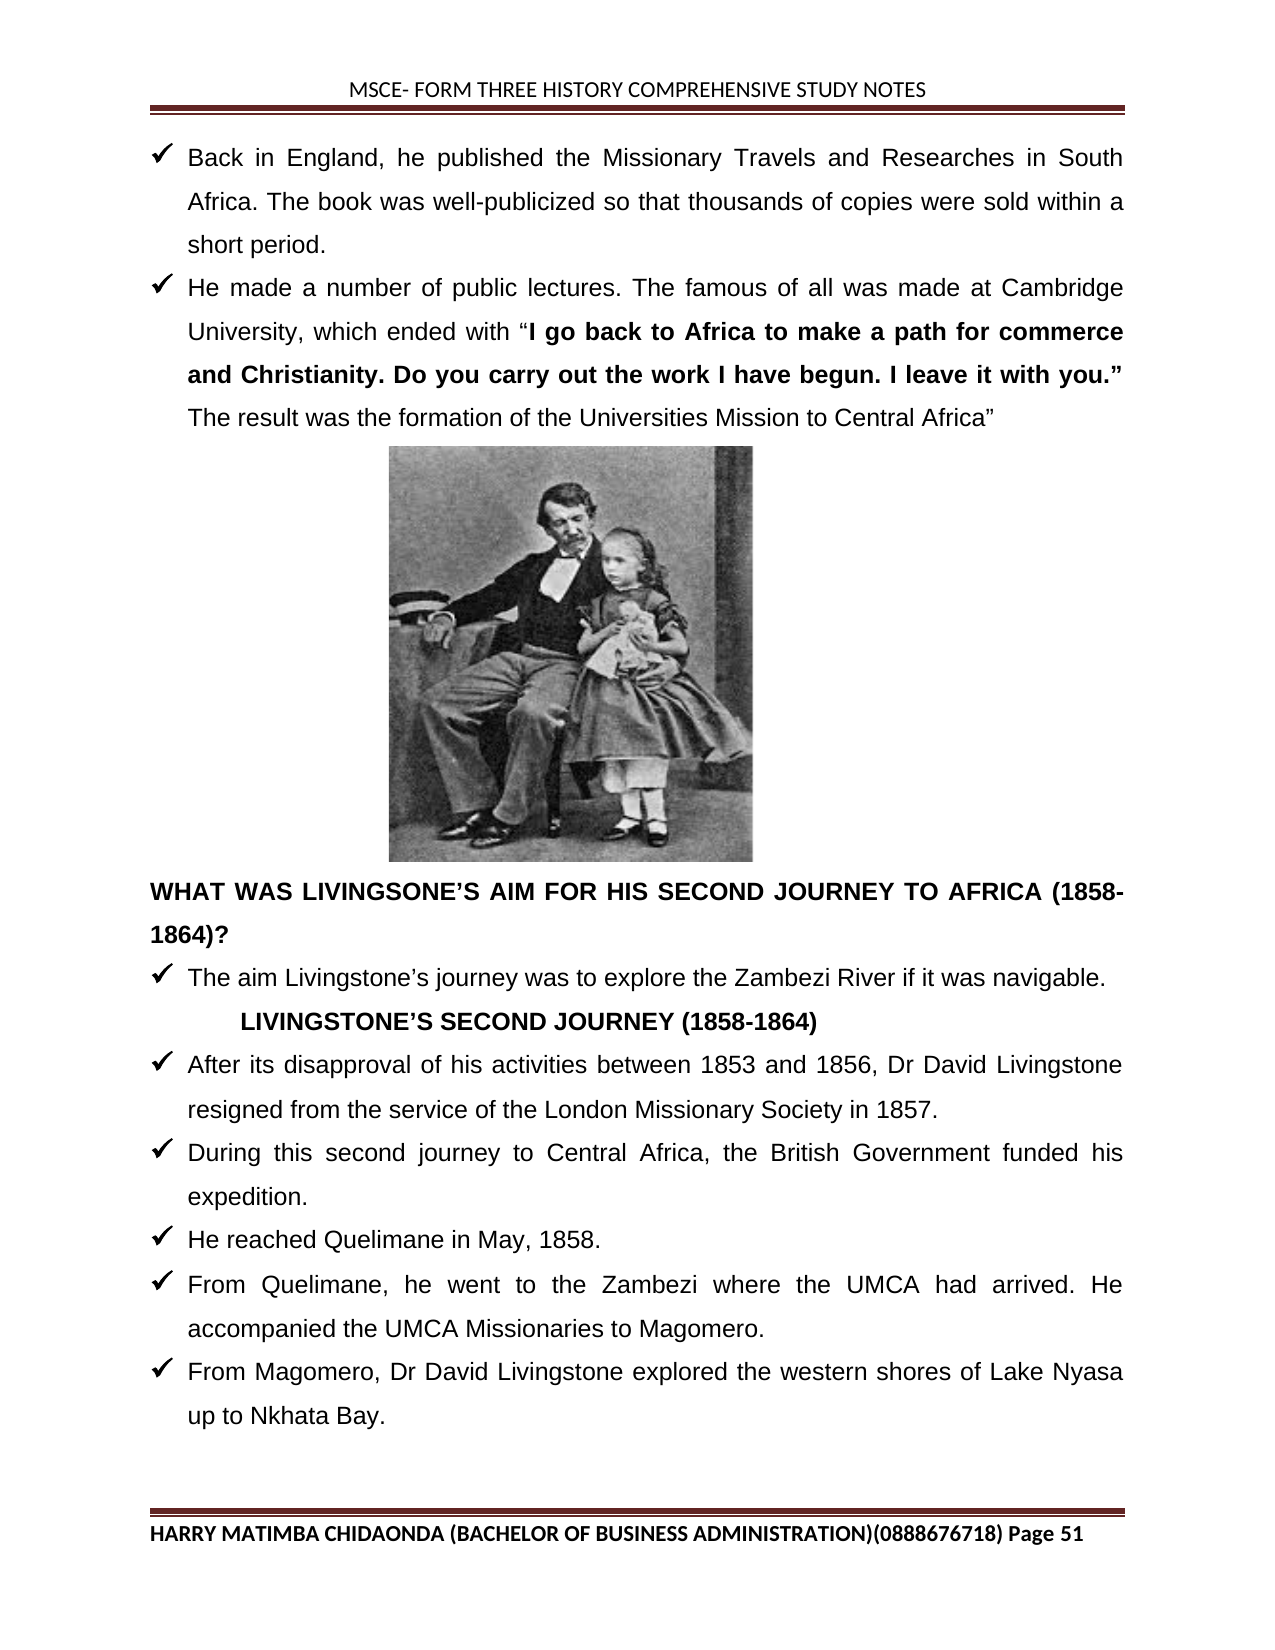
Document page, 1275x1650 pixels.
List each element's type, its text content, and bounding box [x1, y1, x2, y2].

list He reached Quelimane in May, 1858. [150, 1225, 1125, 1255]
list From Quelimane, he went to the Zambezi where the UMCA had arrived. He accompanied the UMCA Missionaries to Magomero. [150, 1270, 1125, 1343]
list From Magomero, Dr David Livingstone explored the western shores of Lake Nyasa up to Nkhata Bay. [150, 1357, 1125, 1430]
list During this second journey to Central Africa, the British Government funded his expedition. [150, 1138, 1125, 1211]
text LIVINGSTONE’S SECOND JOURNEY (1858-1864) [150, 1007, 1125, 1036]
picture [388, 446, 757, 862]
list After its disapproval of his activities between 1853 and 1856, Dr David Livingstone resigned from the service of the London Missionary Society in 1857. [150, 1051, 1125, 1123]
list He made a number of public lectures. The famous of all was made at Cambridge University, which ended with “I go back to Africa to make a path for commerce and Christianity. Do you carry out the work I have begun. I leave it with you.” The result was the formation of the Universities Mission to Central Africa” [150, 273, 1125, 432]
text WHAT WAS LIVINGSONE’S AIM FOR HIS SECOND JOURNEY TO AFRICA (1858-1864)? [150, 876, 1125, 948]
list Back in England, he published the Missionary Travels and Researches in South Africa. The book was well-publicized so that thousands of copies were sold within a short period. [150, 142, 1125, 258]
list The aim Livingstone’s journey was to explore the Zambezi River if it was navigable. [150, 963, 1125, 992]
